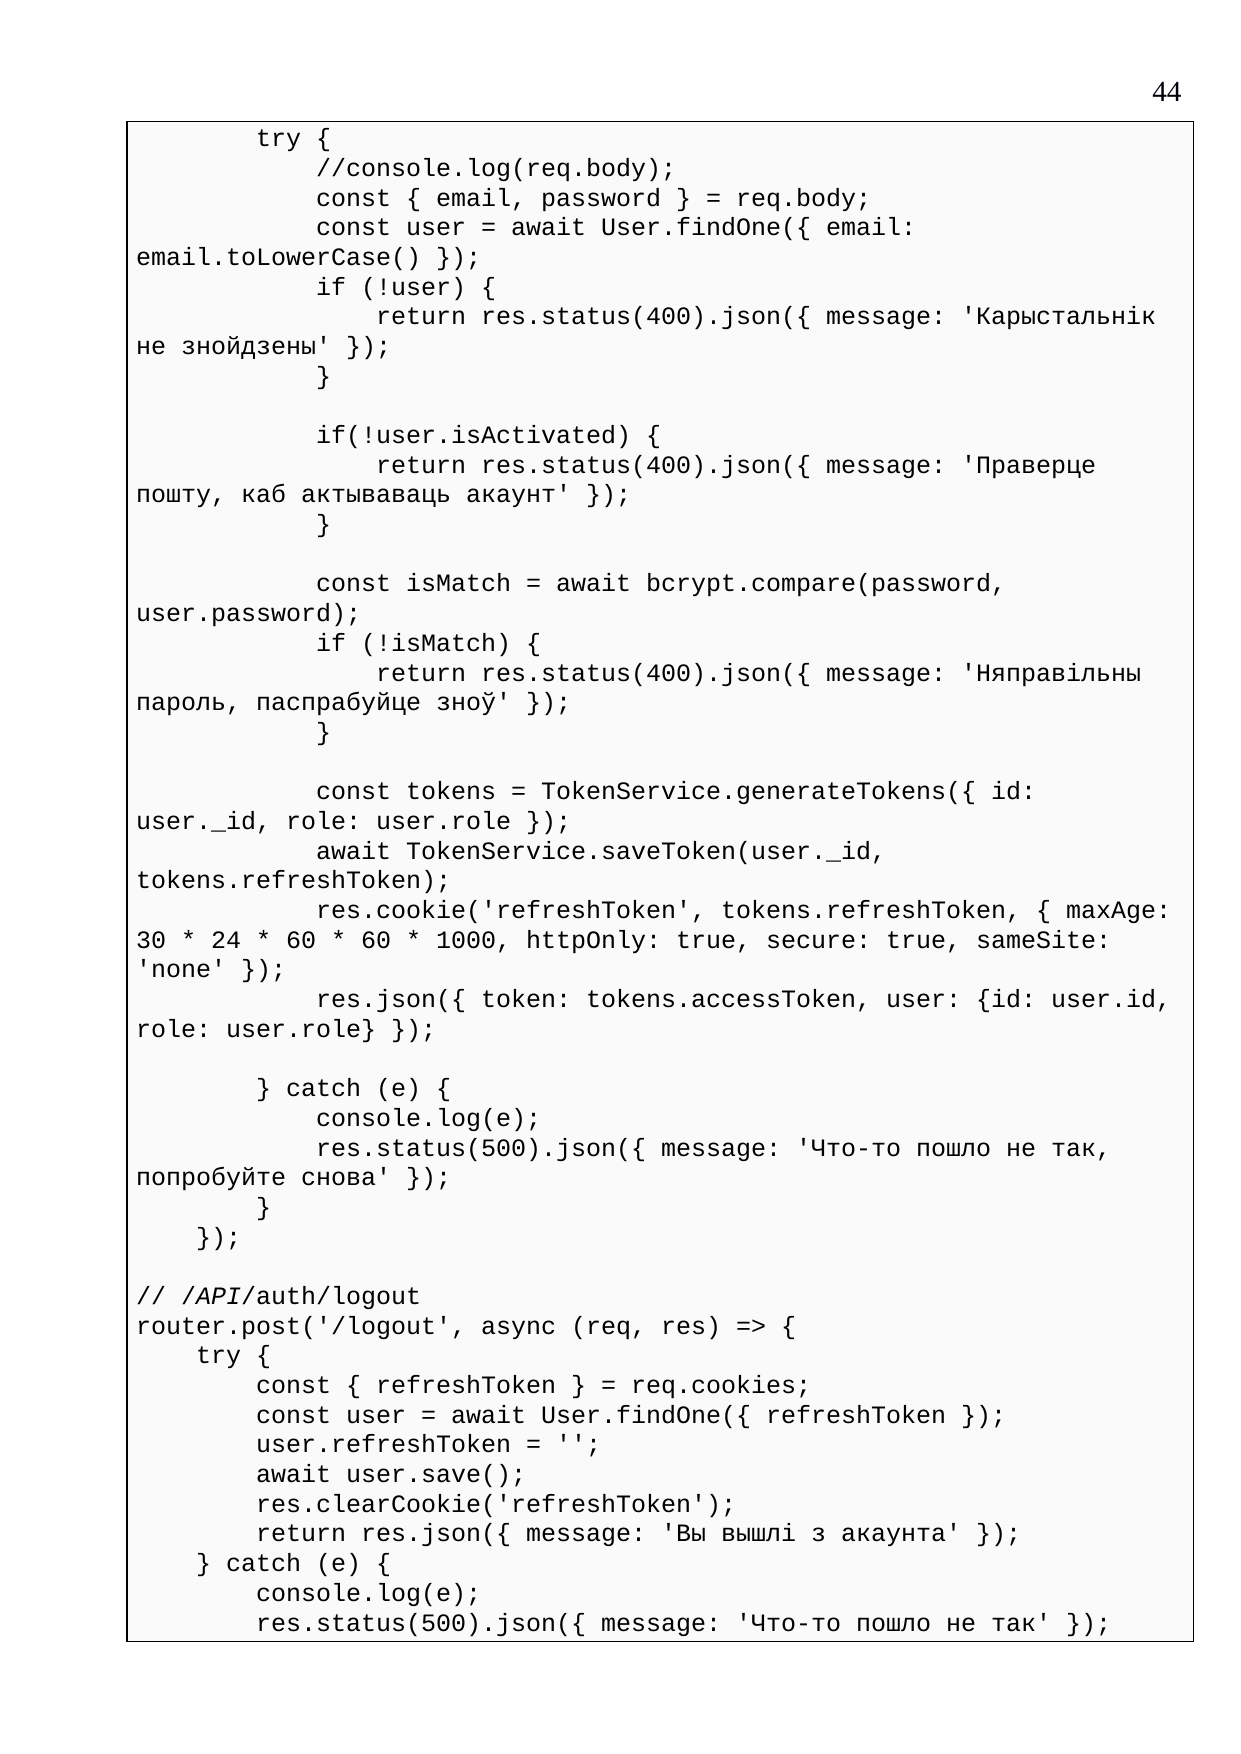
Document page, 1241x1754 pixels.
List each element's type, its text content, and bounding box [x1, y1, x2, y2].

text try { [128, 122, 1193, 151]
text const user = await User.findOne({ email: email.toLowerCase() }); [128, 210, 1193, 270]
text return res.status(400).json({ message: 'Праверце пошту, каб актываваць акаунт' }); [128, 448, 1193, 507]
text const user = await User.findOne({ refreshToken }); [128, 1398, 1193, 1427]
text if (!isMatch) { [128, 626, 1193, 656]
text res.status(500).json({ message: 'Что-то пошло не так' }); [128, 1606, 1193, 1641]
text return res.json({ message: 'Вы вышлі з акаунта' }); [128, 1517, 1193, 1546]
text } [128, 715, 1193, 745]
text res.clearCookie('refreshToken'); [128, 1487, 1193, 1517]
text const { refreshToken } = req.cookies; [128, 1368, 1193, 1398]
text //console.log(req.body); [128, 151, 1193, 181]
text if(!user.isActivated) { [128, 418, 1193, 448]
text try { [128, 1338, 1193, 1368]
text user.refreshToken = ''; [128, 1427, 1193, 1457]
text } [128, 359, 1193, 388]
text } catch (e) { [128, 1546, 1193, 1576]
text console.log(e); [128, 1576, 1193, 1606]
text await user.save(); [128, 1457, 1193, 1487]
text } [128, 1190, 1193, 1220]
text return res.status(400).json({ message: 'Карыстальнiк не знойдзены' }); [128, 299, 1193, 359]
text }); [128, 1220, 1193, 1249]
text // /API/auth/logout [128, 1279, 1193, 1309]
text if (!user) { [128, 270, 1193, 299]
text const tokens = TokenService.generateTokens({ id: user._id, role: user.role }); [128, 774, 1193, 834]
text console.log(e); [128, 1101, 1193, 1131]
text } [128, 507, 1193, 537]
text res.json({ token: tokens.accessToken, user: {id: user.id, role: user.role} }); [128, 982, 1193, 1042]
text } catch (e) { [128, 1071, 1193, 1101]
text const { email, password } = req.body; [128, 181, 1193, 210]
text res.cookie('refreshToken', tokens.refreshToken, { maxAge: 30 * 24 * 60 * 60 * 1000, httpOnly: true, secure: true, sameSite: 'none' }); [128, 893, 1193, 982]
text await TokenService.saveToken(user._id, tokens.refreshToken); [128, 834, 1193, 893]
text res.status(500).json({ message: 'Что-то пошло не так, попробуйте снова' }); [128, 1131, 1193, 1190]
text return res.status(400).json({ message: 'Няправiльны пароль, паспрабуйце зноў' }); [128, 656, 1193, 715]
text router.post('/logout', async (req, res) => { [128, 1309, 1193, 1338]
text const isMatch = await bcrypt.compare(password, user.password); [128, 567, 1193, 626]
